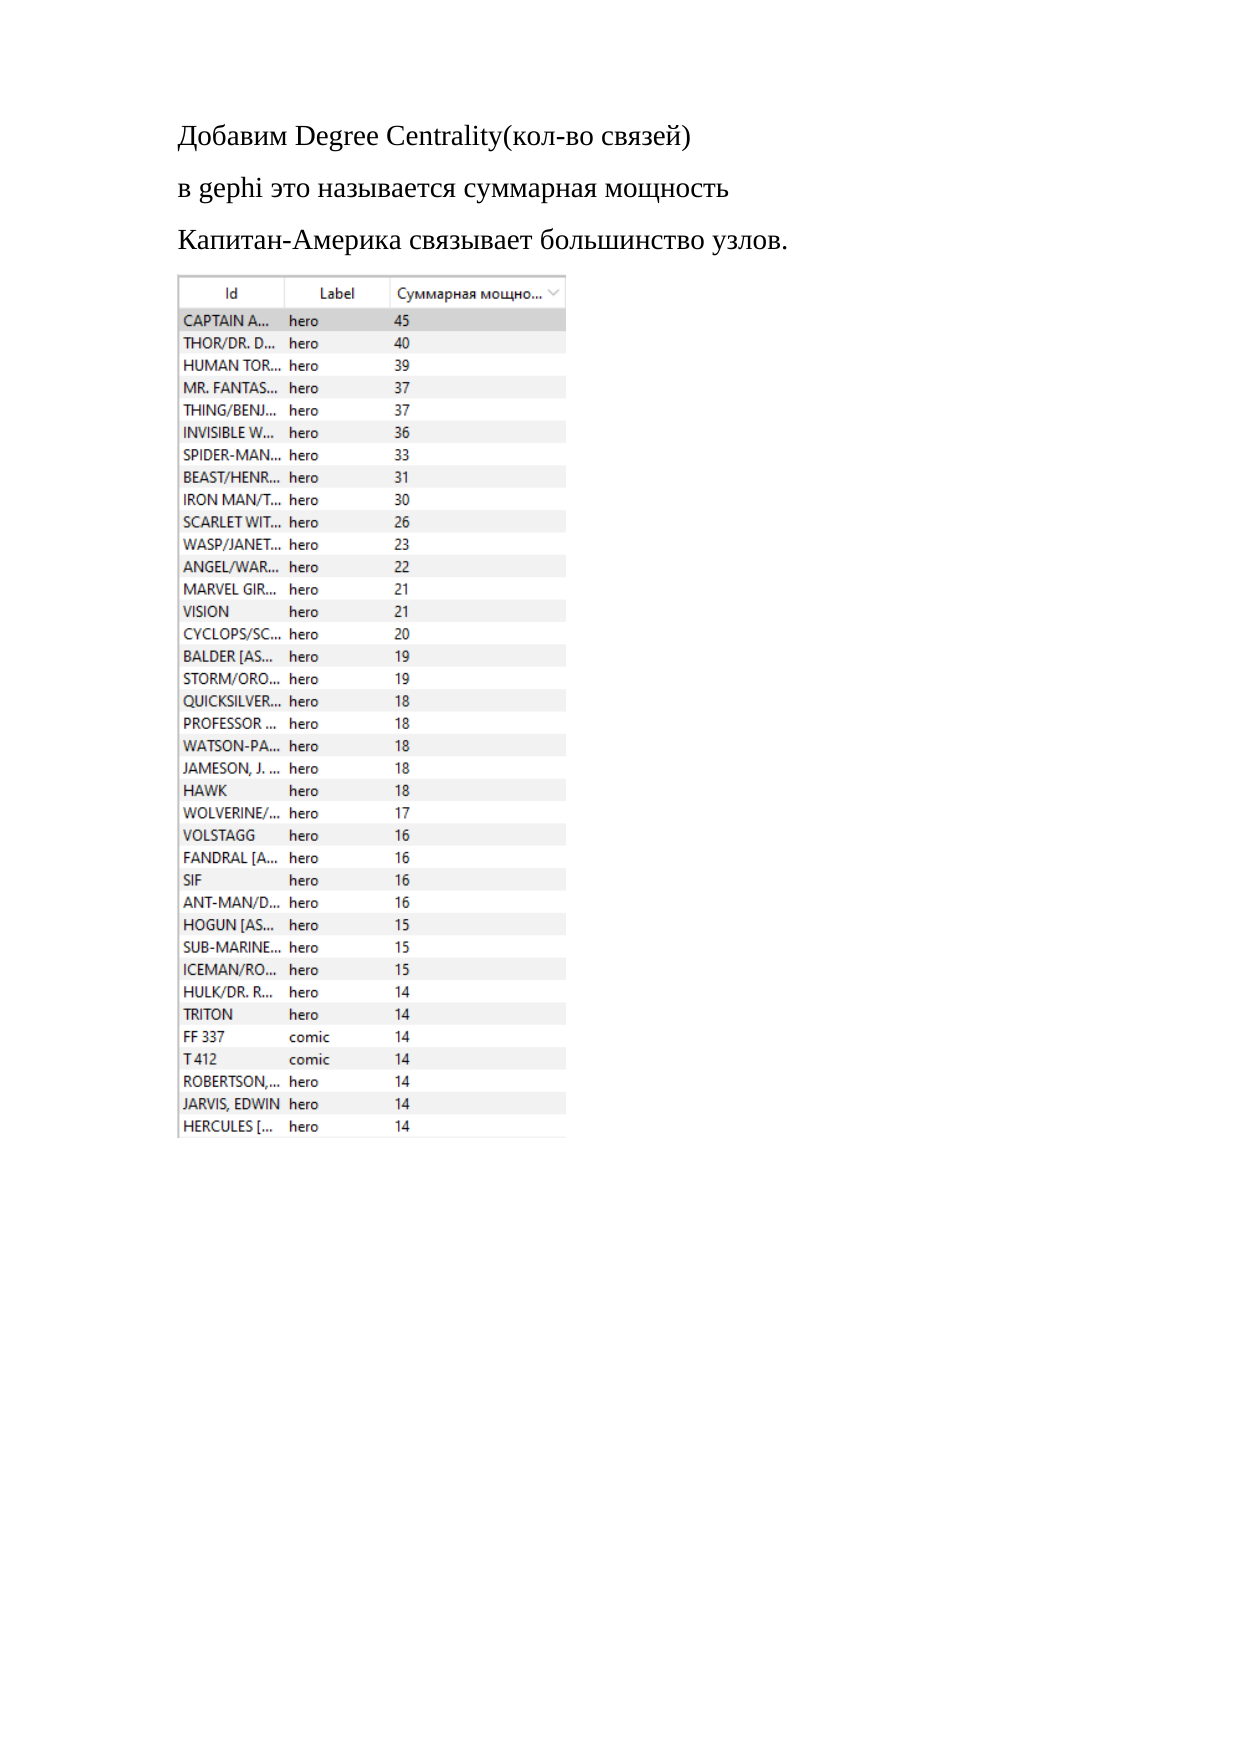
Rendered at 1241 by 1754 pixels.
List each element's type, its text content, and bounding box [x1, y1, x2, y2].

text Капитан-Америка связывает большинство узлов. [177, 222, 1152, 256]
picture [177, 274, 566, 1138]
text Добавим Degree Centrality(кол-во связей) [177, 118, 1152, 152]
text в gephi это называется суммарная мощность [177, 170, 1152, 204]
